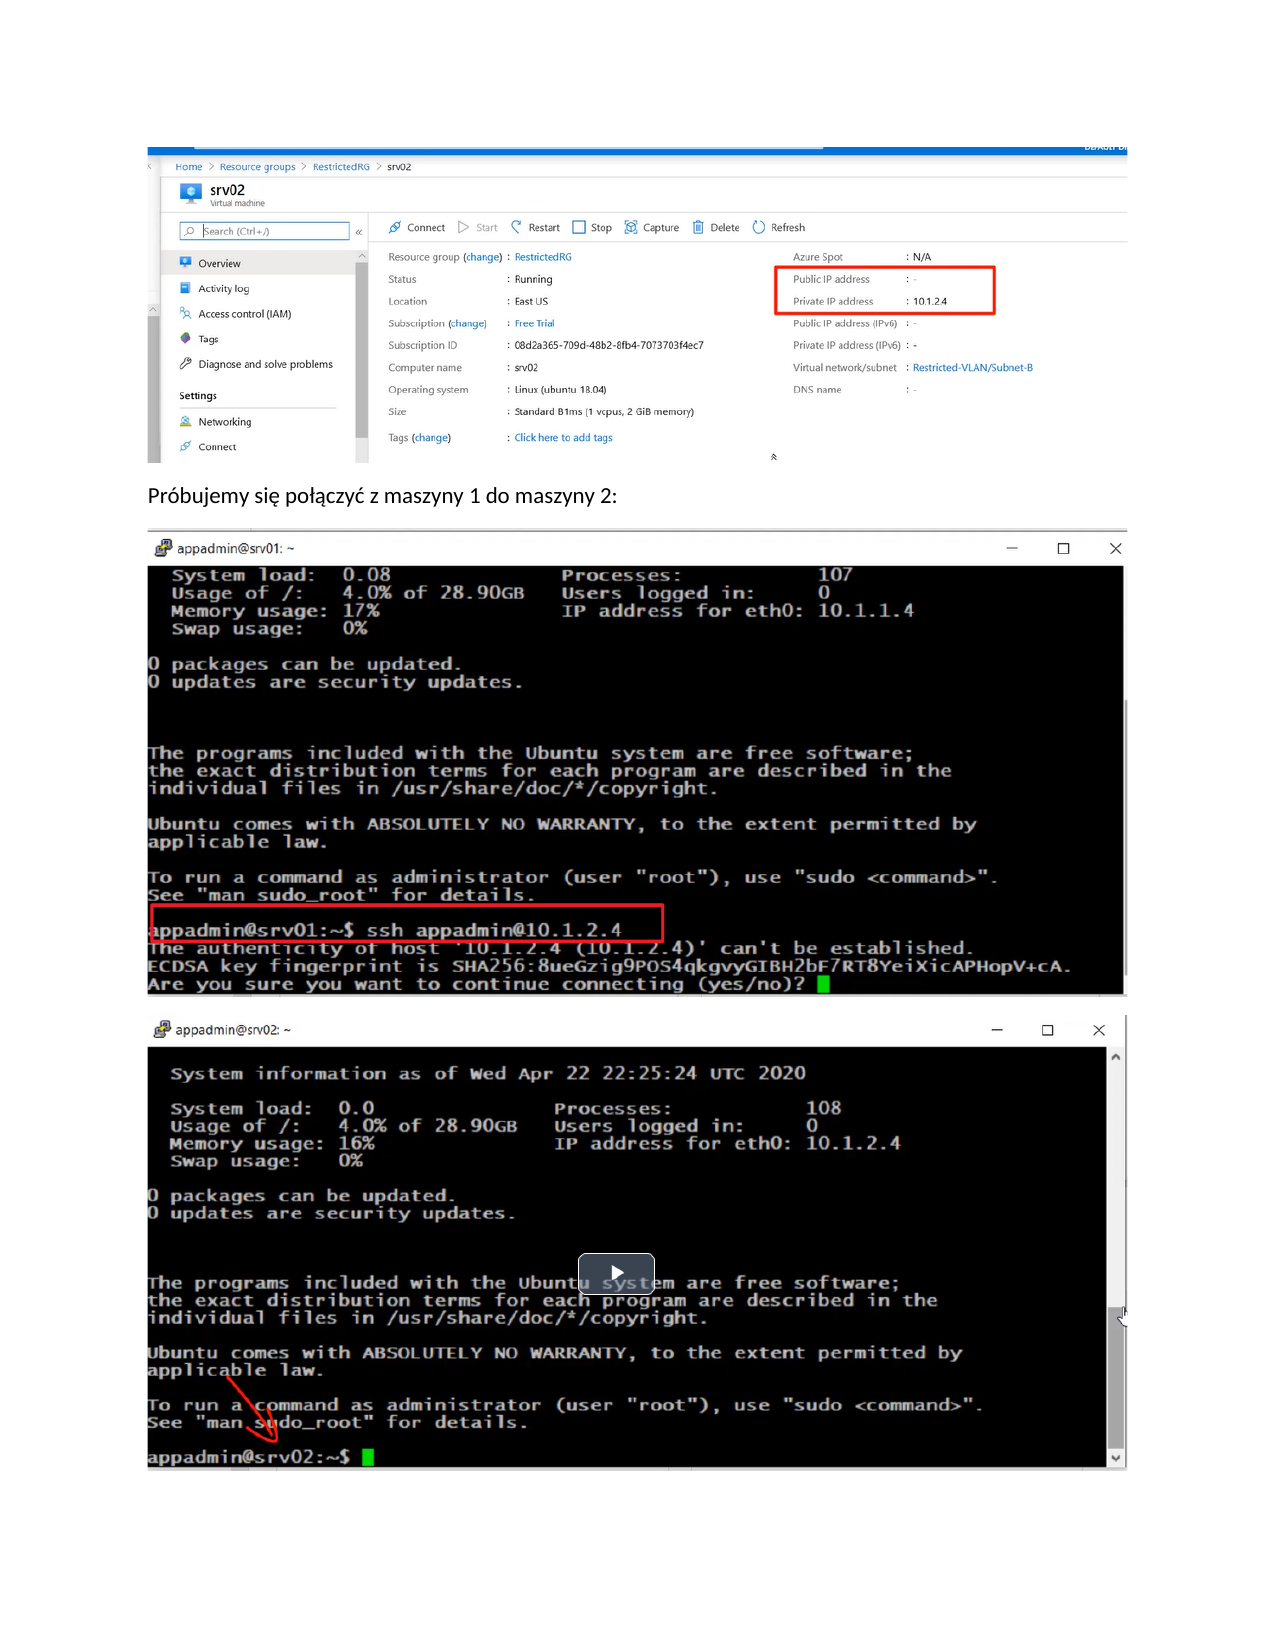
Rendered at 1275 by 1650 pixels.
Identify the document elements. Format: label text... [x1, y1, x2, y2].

picture [147, 1015, 1128, 1471]
picture [147, 147, 1128, 463]
picture [147, 528, 1128, 997]
text Próbujemy się połączyć z maszyny 1 do maszyny 2: [148, 481, 1127, 509]
